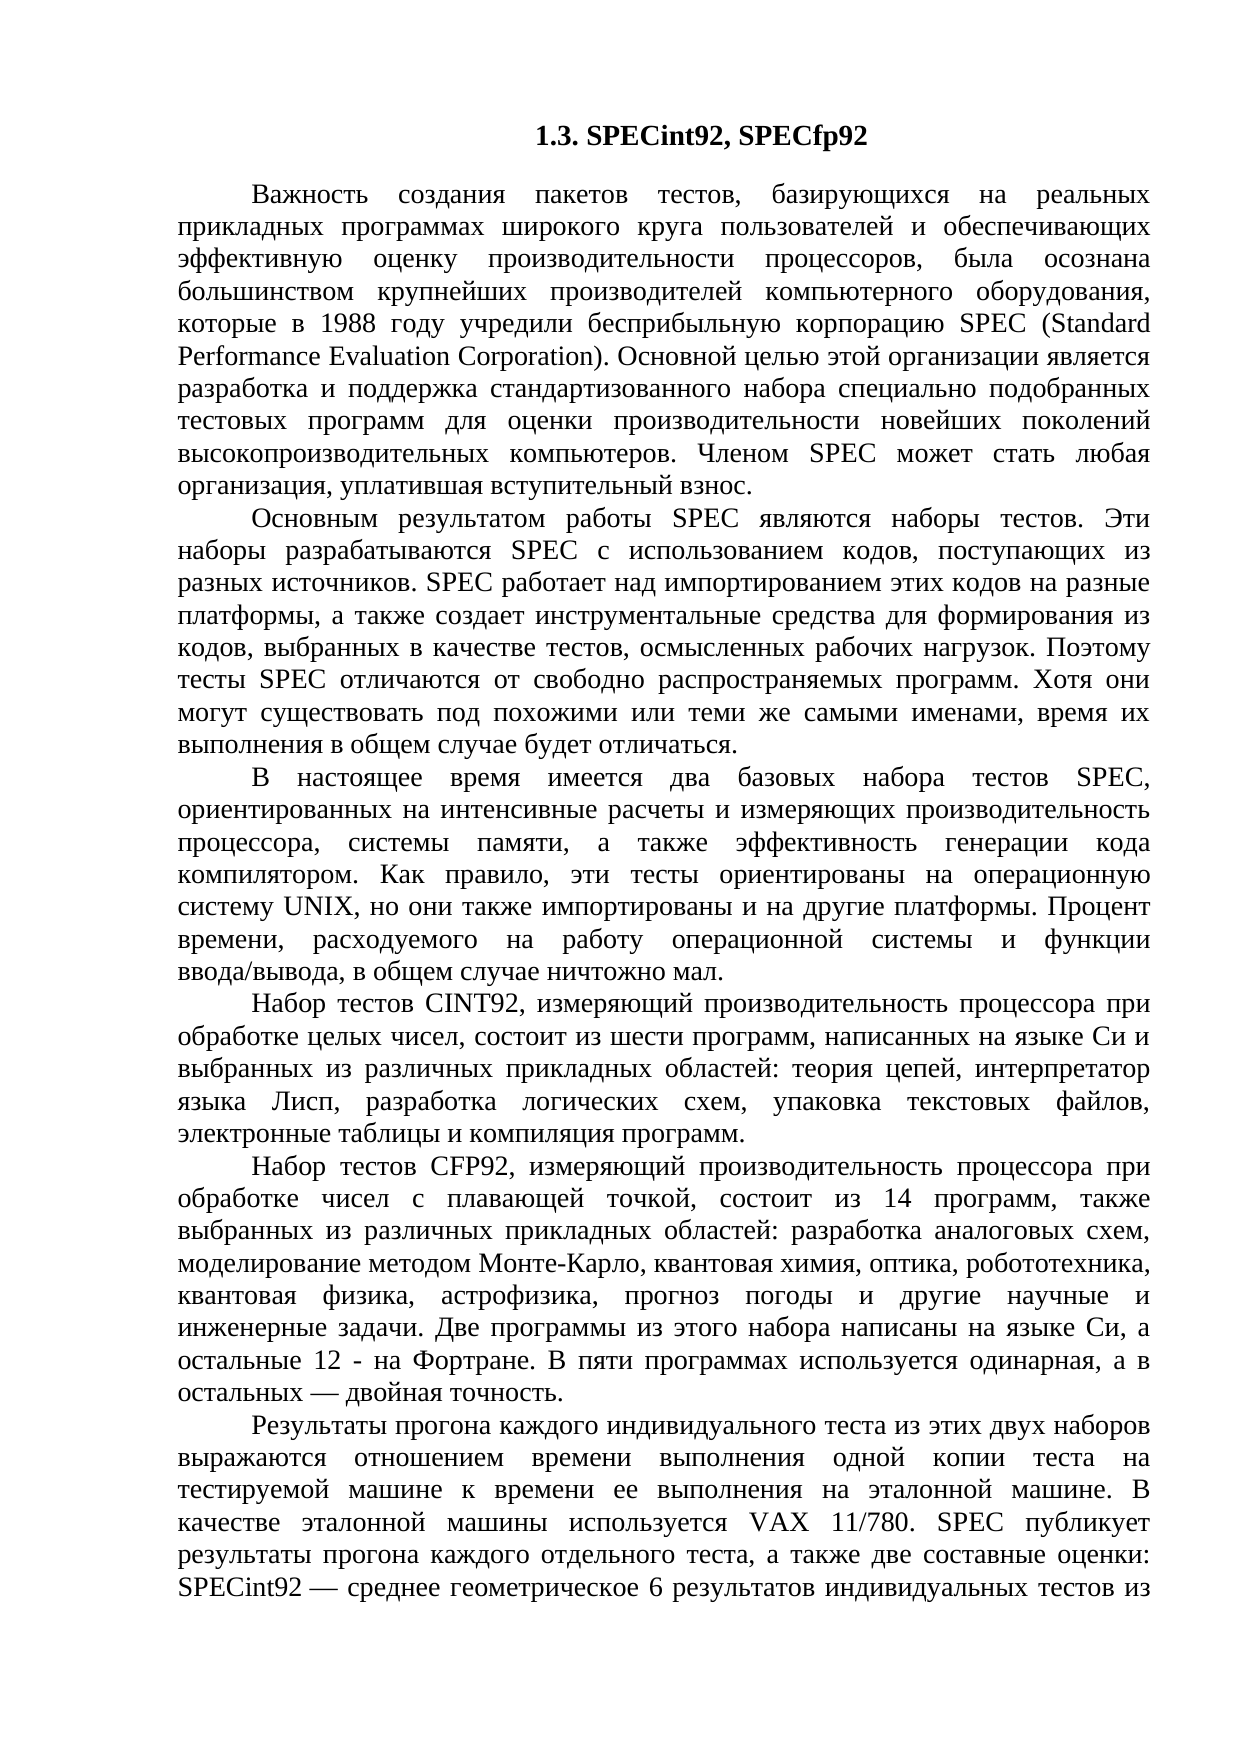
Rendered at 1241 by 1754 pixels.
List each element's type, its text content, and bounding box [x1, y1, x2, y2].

text 1.3. SPECint92, SPECfp92 [177, 118, 1152, 152]
text Важность создания пакетов тестов, базирующихся на реальных прикладных программах широкого круга пользователей и обеспечивающих эффективную оценку производительности процессоров, была осознана большинством крупнейших производителей компьютерного оборудования, которые в 1988 году учредили бесприбыльную корпорацию SPEC (Standard Performance Evaluation Corporation). Основной целью этой организации является разработка и поддержка стандартизованного набора специально подобранных тестовых программ для оценки производительности новейших поколений высокопроизводительных компьютеров. Членом SPEC может стать любая организация, уплатившая вступительный взнос. [177, 177, 1152, 501]
text Основным результатом работы SPEC являются наборы тестов. Эти наборы разрабатываются SPEC с использованием кодов, поступающих из разных источников. SPEC работает над импортированием этих кодов на разные платформы, а также создает инструментальные средства для формирования из кодов, выбранных в качестве тестов, осмысленных рабочих нагрузок. Поэтому тесты SPEC отличаются от свободно распространяемых программ. Хотя они могут существовать под похожими или теми же самыми именами, время их выполнения в общем случае будет отличаться. [177, 501, 1152, 760]
text В настоящее время имеется два базовых набора тестов SPEC, ориентированных на интенсивные расчеты и измеряющих производительность процессора, системы памяти, а также эффективность генерации кода компилятором. Как правило, эти тесты ориентированы на операционную систему UNIX, но они также импортированы и на другие платформы. Процент времени, расходуемого на работу операционной системы и функции ввода/вывода, в общем случае ничтожно мал. [177, 760, 1152, 987]
text Набор тестов CINT92, измеряющий производительность процессора при обработке целых чисел, состоит из шести программ, написанных на языке Си и выбранных из различных прикладных областей: теория цепей, интерпретатор языка Лисп, разработка логических схем, упаковка текстовых файлов, электронные таблицы и компиляция программ. [177, 987, 1152, 1148]
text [177, 1408, 1152, 1602]
text Набор тестов CFP92, измеряющий производительность процессора при обработке чисел с плавающей точкой, состоит из 14 программ, также выбранных из различных прикладных областей: разработка аналоговых схем, моделирование методом Монте-Карло, квантовая химия, оптика, робототехника, квантовая физика, астрофизика, прогноз погоды и другие научные и инженерные задачи. Две программы из этого набора написаны на языке Си, а остальные 12 - на Фортране. В пяти программах используется одинарная, а в остальных — двойная точность. [177, 1148, 1152, 1408]
